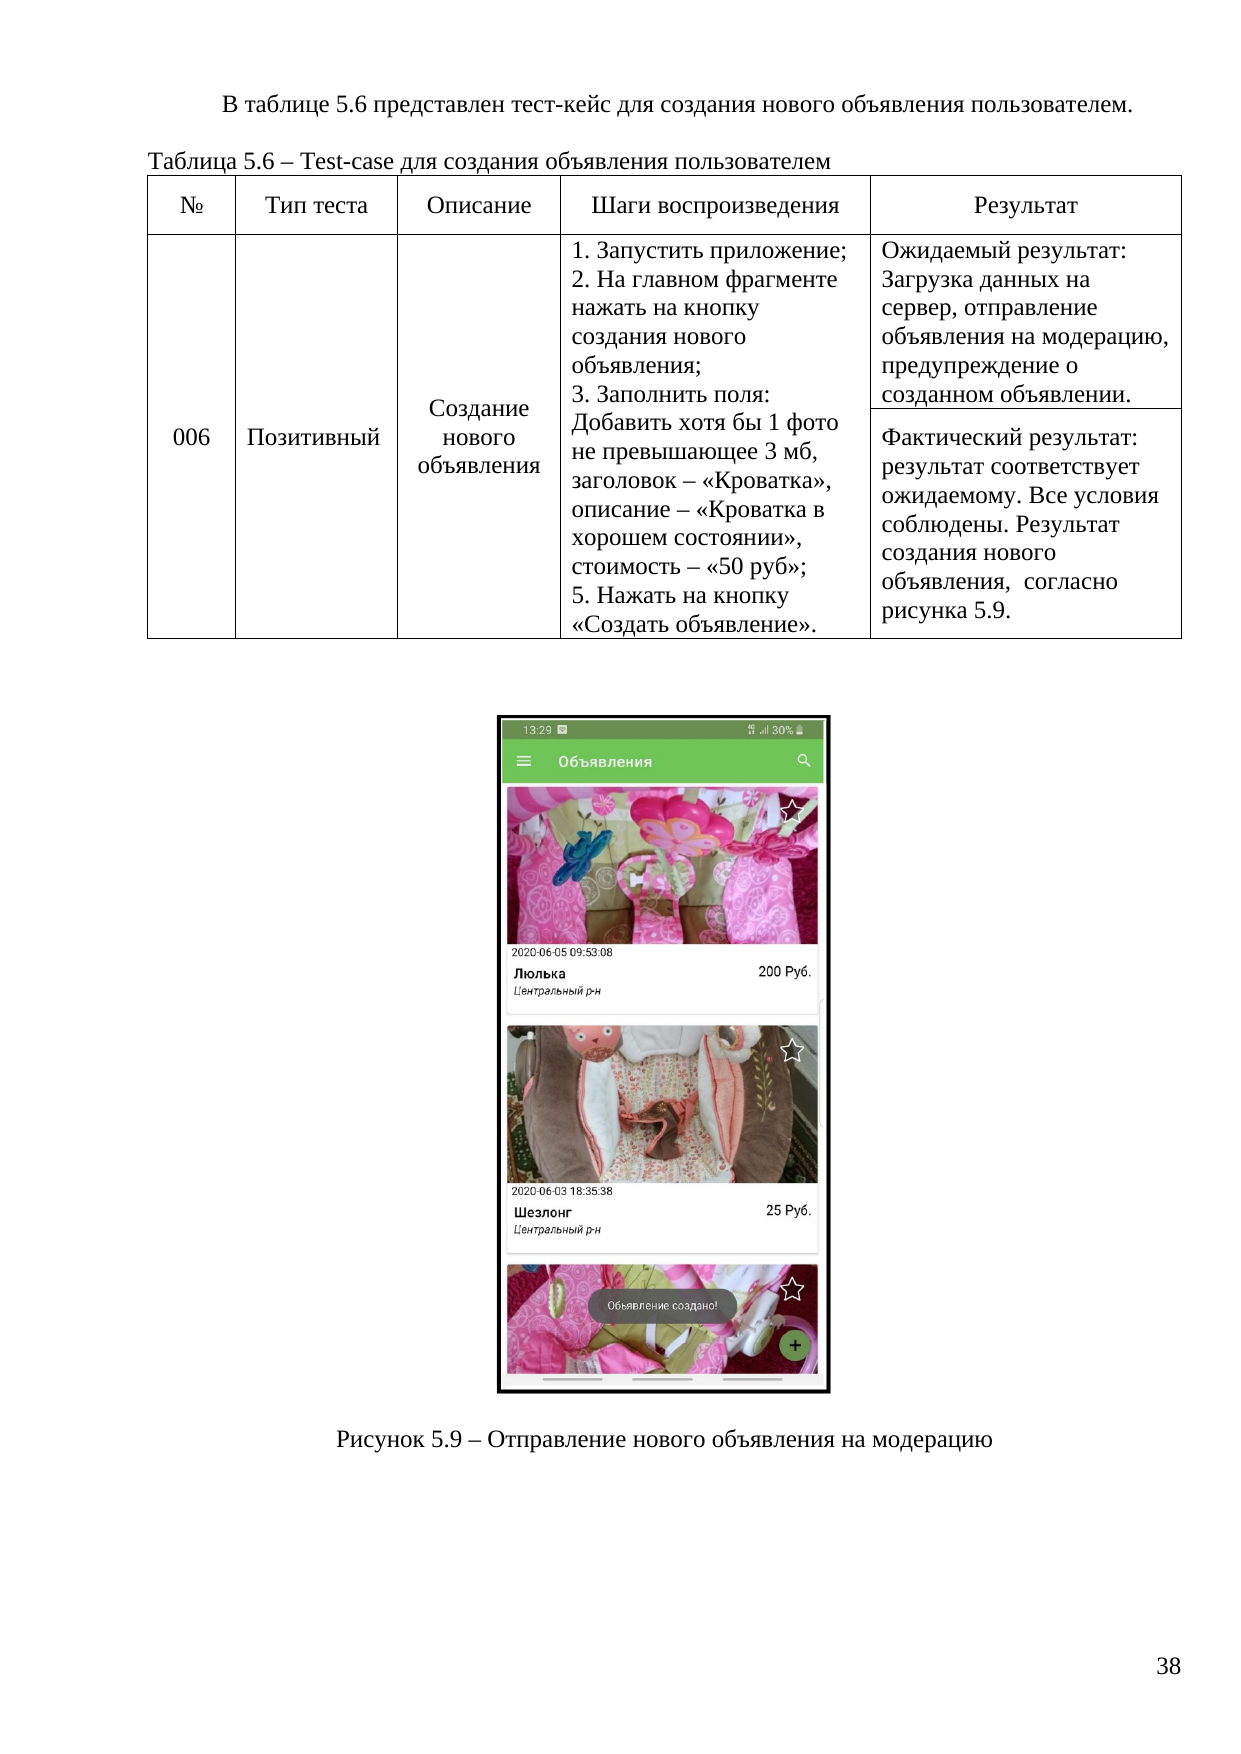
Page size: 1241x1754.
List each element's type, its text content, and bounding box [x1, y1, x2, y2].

table_header Шаги воспроизведения [561, 176, 870, 234]
table_cell 1. Запустить приложение; 2. На главном фрагменте нажать на кнопку создания нового объявления; 3. Заполнить поля: Добавить хотя бы 1 фото не превышающее 3 мб, заголовок – «Кроватка», описание – «Кроватка в хорошем состоянии», стоимость – «50 руб»; 5. Нажать на кнопку «Создать объявление». [561, 235, 870, 637]
table_cell Позитивный [236, 235, 397, 637]
table_header Описание [398, 176, 560, 234]
table_header Тип теста [236, 176, 397, 234]
table_header Результат [871, 176, 1181, 234]
table_header № [148, 176, 235, 234]
table_cell Создание нового объявления [398, 235, 560, 637]
text В таблице 5.6 представлен тест-кейс для создания нового объявления пользователем. [148, 89, 1181, 117]
picture [496, 715, 833, 1396]
table_cell 006 [148, 235, 235, 637]
text Рисунок 5.9 – Отправление нового объявления на модерацию [148, 1424, 1181, 1453]
table_cell Фактический результат: результат соответствует ожидаемому. Все условия соблюдены. Результат создания нового объявления, согласно рисунка 5.9. [871, 409, 1181, 637]
table_cell Ожидаемый результат: Загрузка данных на сервер, отправление объявления на модерацию, предупреждение о созданном объявлении. [871, 235, 1181, 407]
text Таблица 5.6 – Test-case для создания объявления пользователем [148, 146, 1181, 175]
